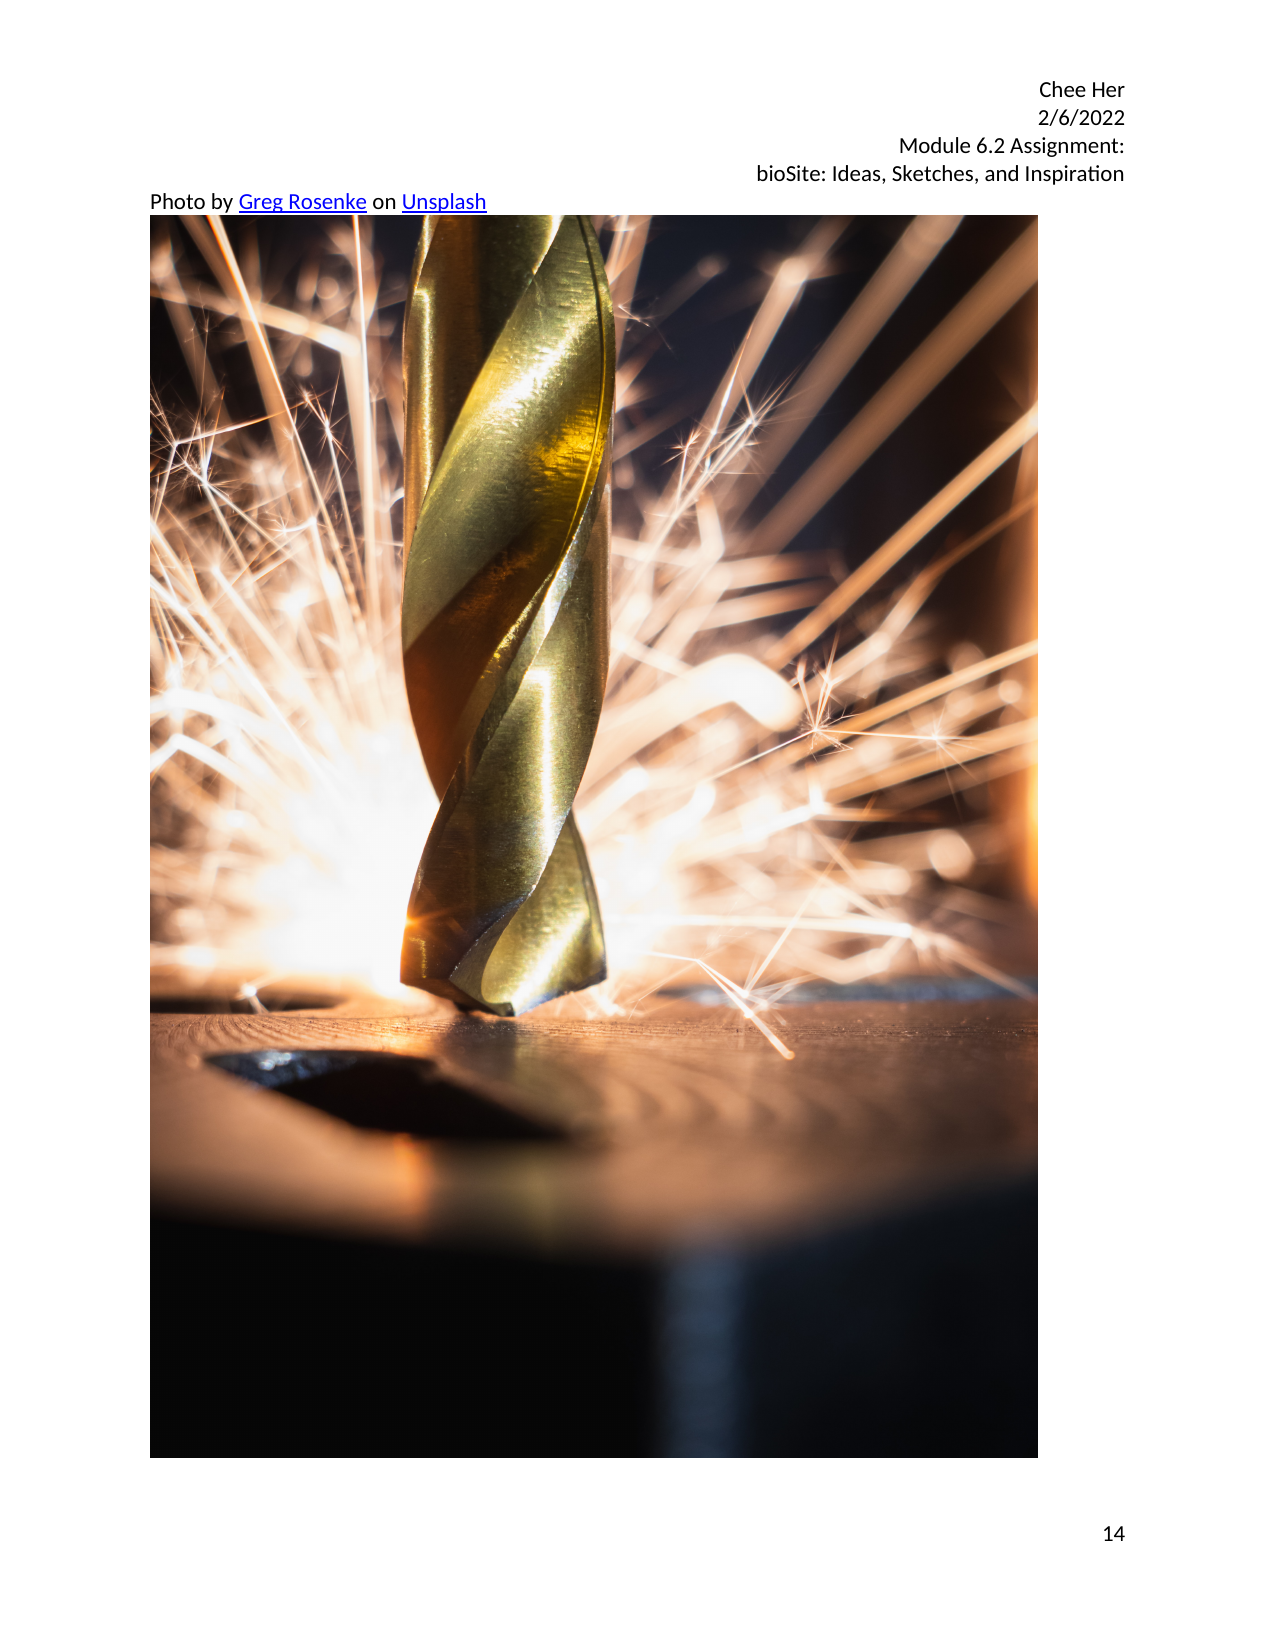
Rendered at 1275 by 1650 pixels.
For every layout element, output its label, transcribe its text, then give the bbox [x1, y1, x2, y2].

picture [150, 215, 1038, 1458]
